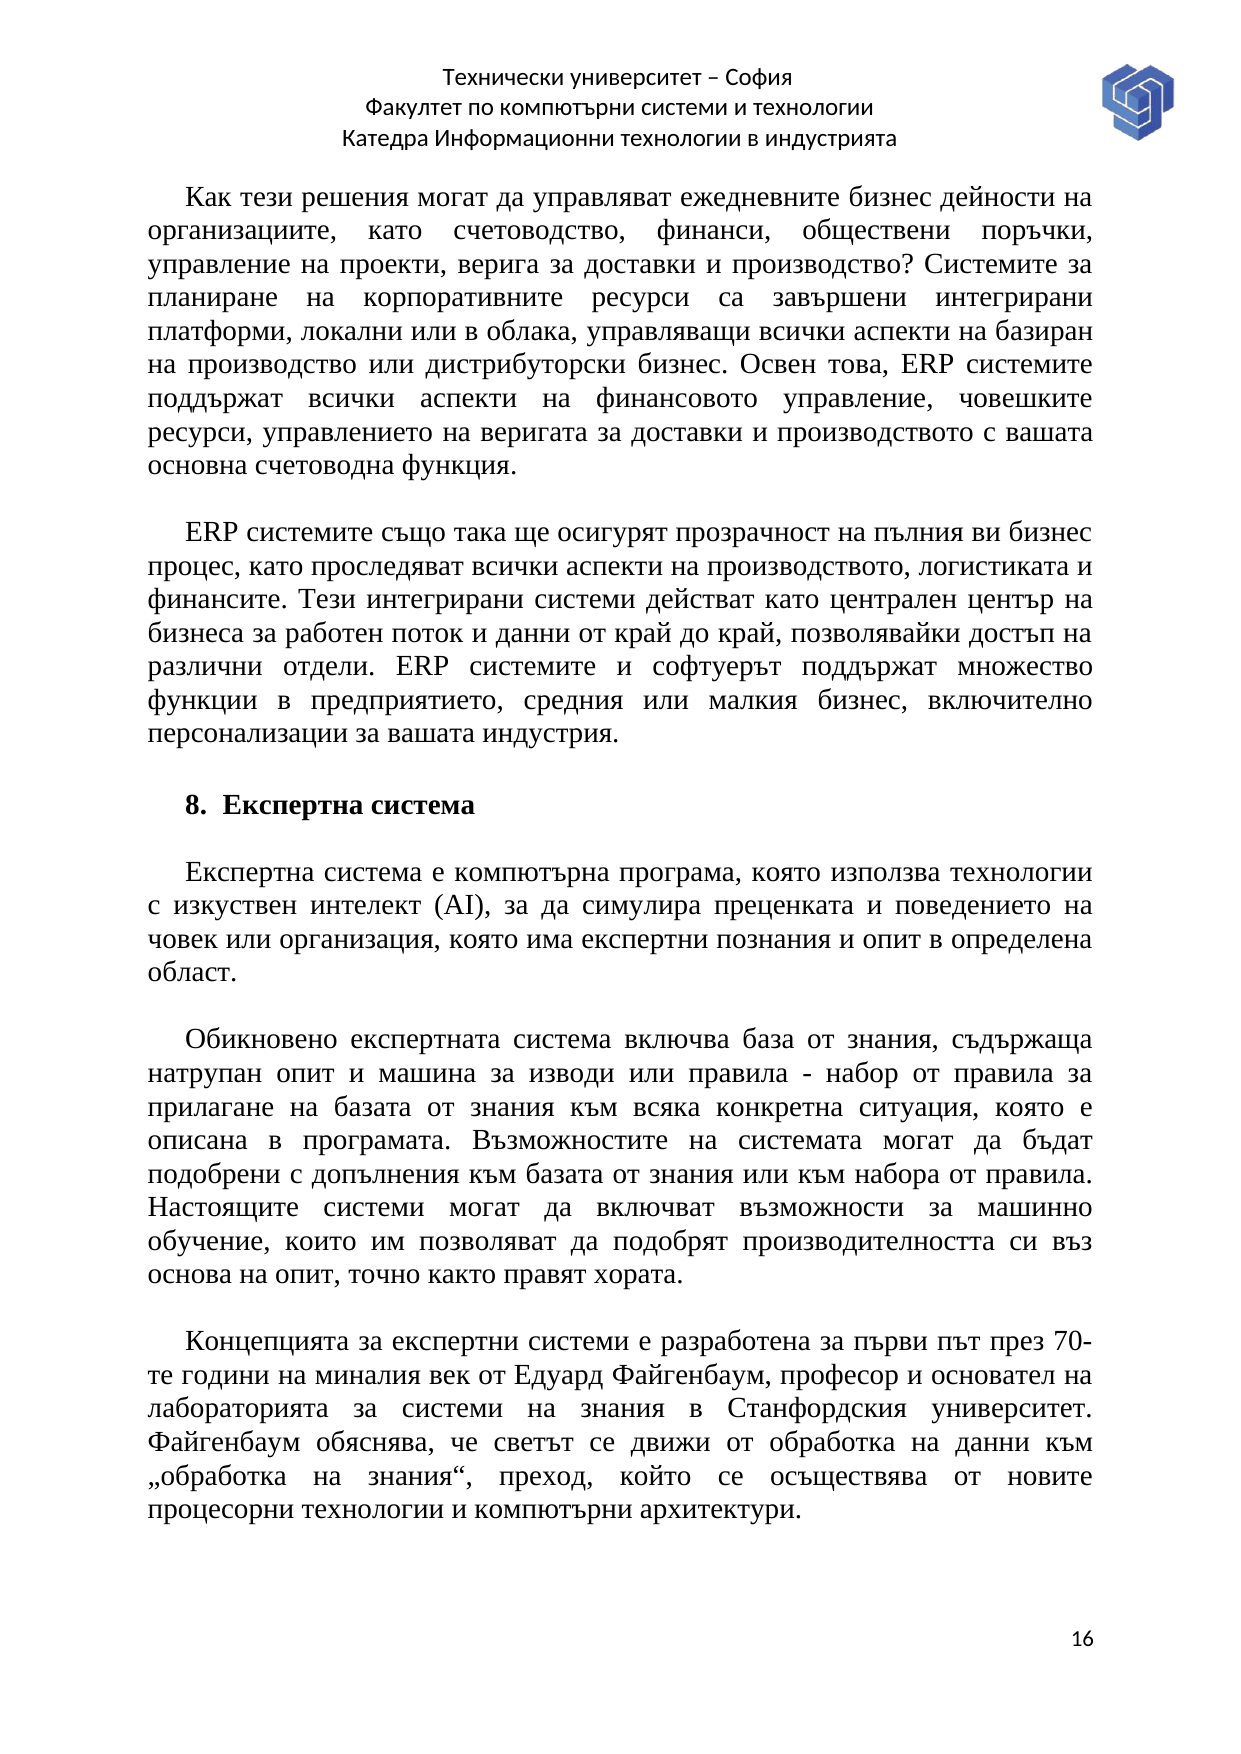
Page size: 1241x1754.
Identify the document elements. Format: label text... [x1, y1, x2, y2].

text Експертна система е компютърна програма, която използва технологии с изкуствен интелект (AI), за да симулира преценката и поведението на човек или организация, която има експертни познания и опит в определена област. [147, 854, 1094, 988]
text Концепцията за експертни системи е разработена за първи път през 70-те години на миналия век от Едуард Файгенбаум, професор и основател на лабораторията за системи на знания в Станфордския университет. Файгенбаум обяснява, че светът се движи от обработка на данни към „обработка на знания“, преход, който се осъществява от новите процесорни технологии и компютърни архитектури. [147, 1323, 1094, 1525]
text Обикновено експертната система включва база от знания, съдържаща натрупан опит и машина за изводи или правила - набор от правила за прилагане на базата от знания към всяка конкретна ситуация, която е описана в програмата. Възможностите на системата могат да бъдат подобрени с допълнения към базата от знания или към набора от правила. Настоящите системи могат да включват възможности за машинно обучение, които им позволяват да подобрят производителността си въз основа на опит, точно както правят хората. [147, 1022, 1094, 1290]
text Как тези решения могат да управляват ежедневните бизнес дейности на организациите, като счетоводство, финанси, обществени поръчки, управление на проекти, верига за доставки и производство? Системите за планиране на корпоративните ресурси са завършени интегрирани платформи, локални или в облака, управляващи всички аспекти на базиран на производство или дистрибуторски бизнес. Освен това, ERP системите поддържат всички аспекти на финансовото управление, човешките ресурси, управлението на веригата за доставки и производството с вашата основна счетоводна функция. [147, 179, 1094, 481]
text ERP системите също така ще осигурят прозрачност на пълния ви бизнес процес, като проследяват всички аспекти на производството, логистиката и финансите. Тези интегрирани системи действат като централен център на бизнеса за работен поток и данни от край до край, позволявайки достъп на различни отдели. ERP системите и софтуерът поддържат множество функции в предприятието, средния или малкия бизнес, включително персонализации за вашата индустрия. [147, 514, 1094, 749]
subtitle Експертна система [185, 787, 1094, 820]
picture [1092, 56, 1184, 148]
